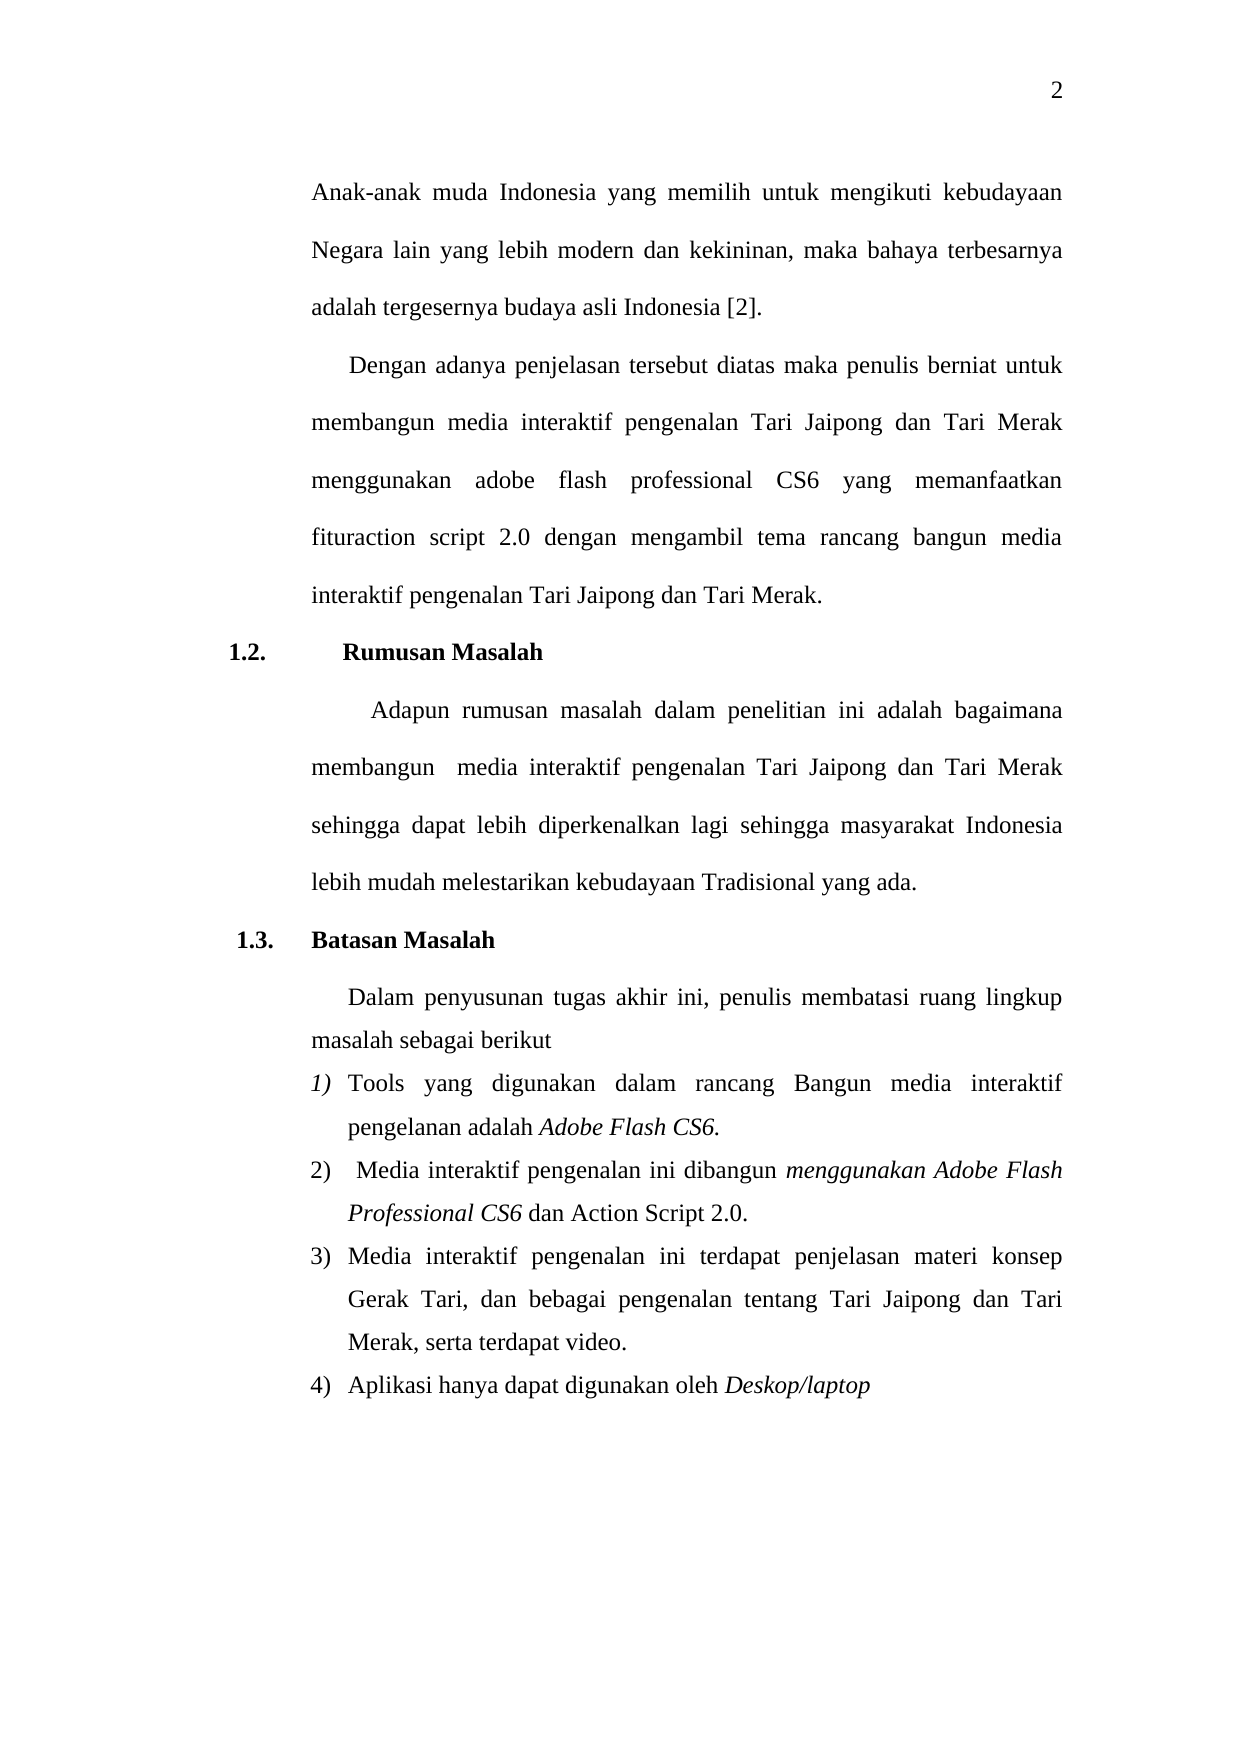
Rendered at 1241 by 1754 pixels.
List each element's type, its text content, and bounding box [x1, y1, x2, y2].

list Media interaktif pengenalan ini terdapat penjelasan materi konsep Gerak Tari, dan bebagai pengenalan tentang Tari Jaipong dan Tari Merak, serta terdapat video. [310, 1241, 1063, 1356]
list Batasan Masalah [236, 925, 1063, 953]
text Dalam penyusunan tugas akhir ini, penulis membatasi ruang lingkup masalah sebagai berikut [311, 982, 1063, 1054]
list Aplikasi hanya dapat digunakan oleh Deskop/laptop [310, 1370, 1063, 1399]
list Rumusan Masalah [228, 637, 1063, 666]
list Tools yang digunakan dalam rancang Bangun media interaktif pengelanan adalah Adobe Flash CS6. [310, 1068, 1063, 1140]
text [311, 177, 1063, 321]
text Adapun rumusan masalah dalam penelitian ini adalah bagaimana membangun media interaktif pengenalan Tari Jaipong dan Tari Merak sehingga dapat lebih diperkenalkan lagi sehingga masyarakat Indonesia lebih mudah melestarikan kebudayaan Tradisional yang ada. [311, 695, 1063, 896]
text Dengan adanya penjelasan tersebut diatas maka penulis berniat untuk membangun media interaktif pengenalan Tari Jaipong dan Tari Merak menggunakan adobe flash professional CS6 yang memanfaatkan fituraction script 2.0 dengan mengambil tema rancang bangun media interaktif pengenalan Tari Jaipong dan Tari Merak. [311, 350, 1063, 608]
list Media interaktif pengenalan ini dibangun menggunakan Adobe Flash Professional CS6 dan Action Script 2.0. [310, 1155, 1063, 1227]
